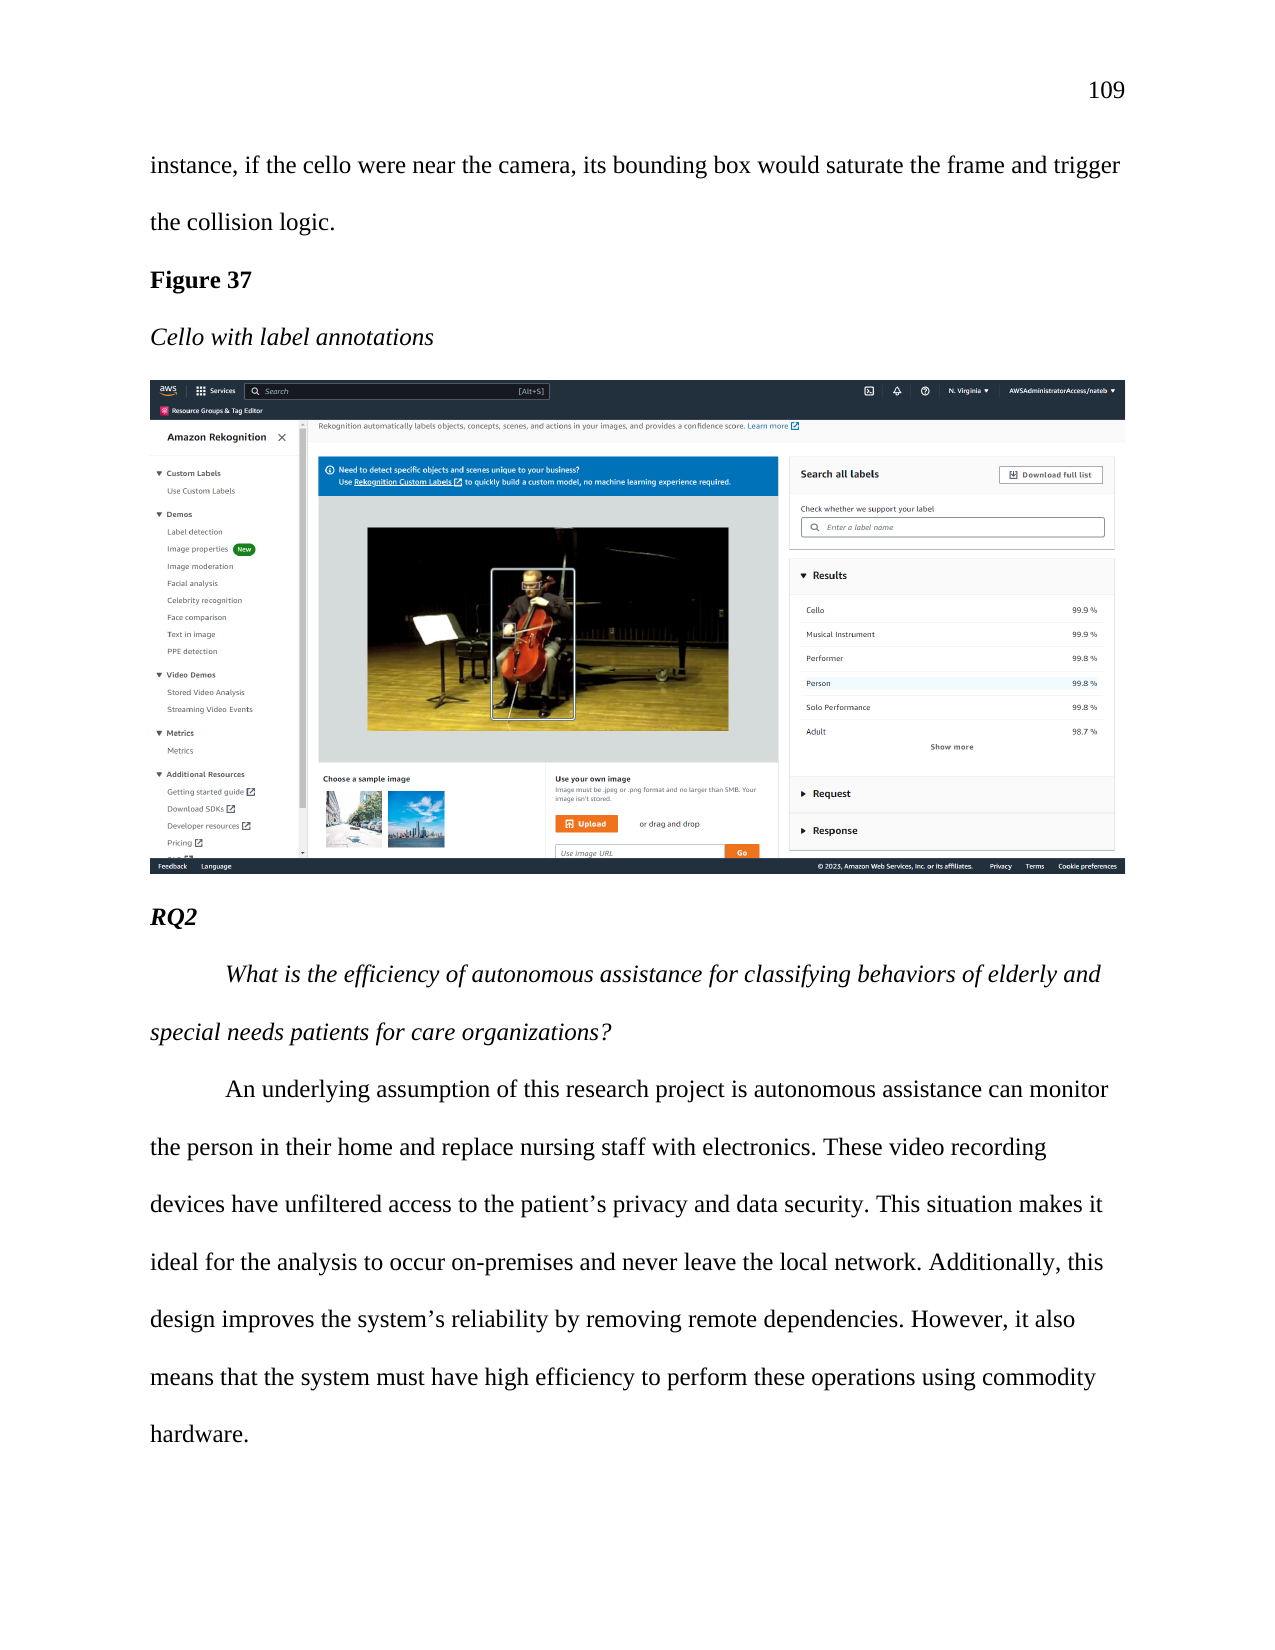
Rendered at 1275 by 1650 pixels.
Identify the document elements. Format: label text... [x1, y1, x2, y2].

subtitle RQ2 [150, 902, 1125, 931]
text Figure 37 Cello with label annotations [150, 265, 1125, 351]
text An underlying assumption of this research project is autonomous assistance can monitor the person in their home and replace nursing staff with electronics. These video recording devices have unfiltered access to the patient’s privacy and data security. This situation makes it ideal for the analysis to occur on-premises and never leave the local network. Additionally, this design improves the system’s reliability by removing remote dependencies. However, it also means that the system must have high efficiency to perform these operations using commodity hardware. [150, 1074, 1125, 1448]
text What is the efficiency of autonomous assistance for classifying behaviors of elderly and special needs patients for care organizations? [150, 959, 1125, 1046]
picture [150, 380, 1125, 874]
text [150, 150, 1125, 236]
